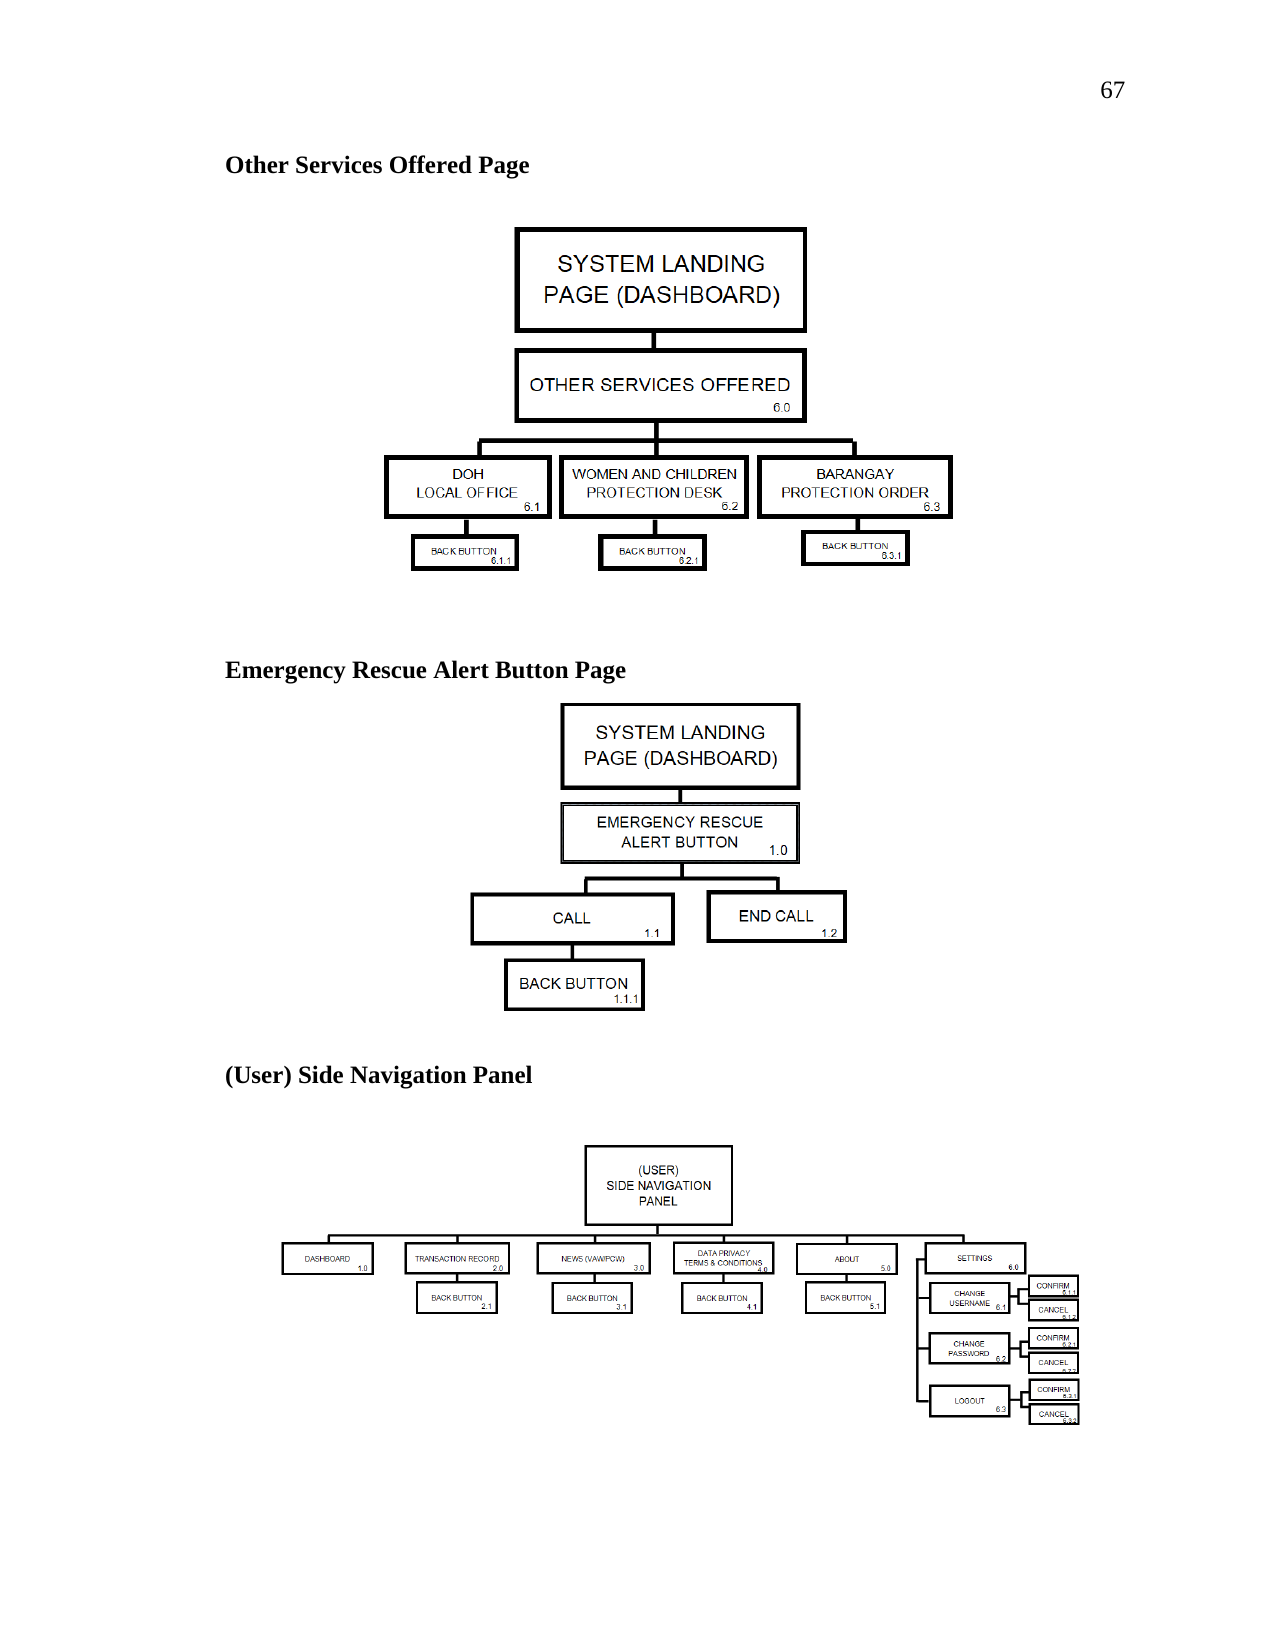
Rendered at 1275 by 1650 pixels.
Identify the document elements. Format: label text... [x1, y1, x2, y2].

picture [225, 216, 1125, 588]
text (User) Side Navigation Panel [225, 1060, 1125, 1089]
text Other Services Offered Page [225, 150, 1125, 179]
text Emergency Rescue Alert Button Page [225, 655, 1125, 684]
picture [291, 688, 1059, 1024]
picture [225, 1126, 1125, 1452]
